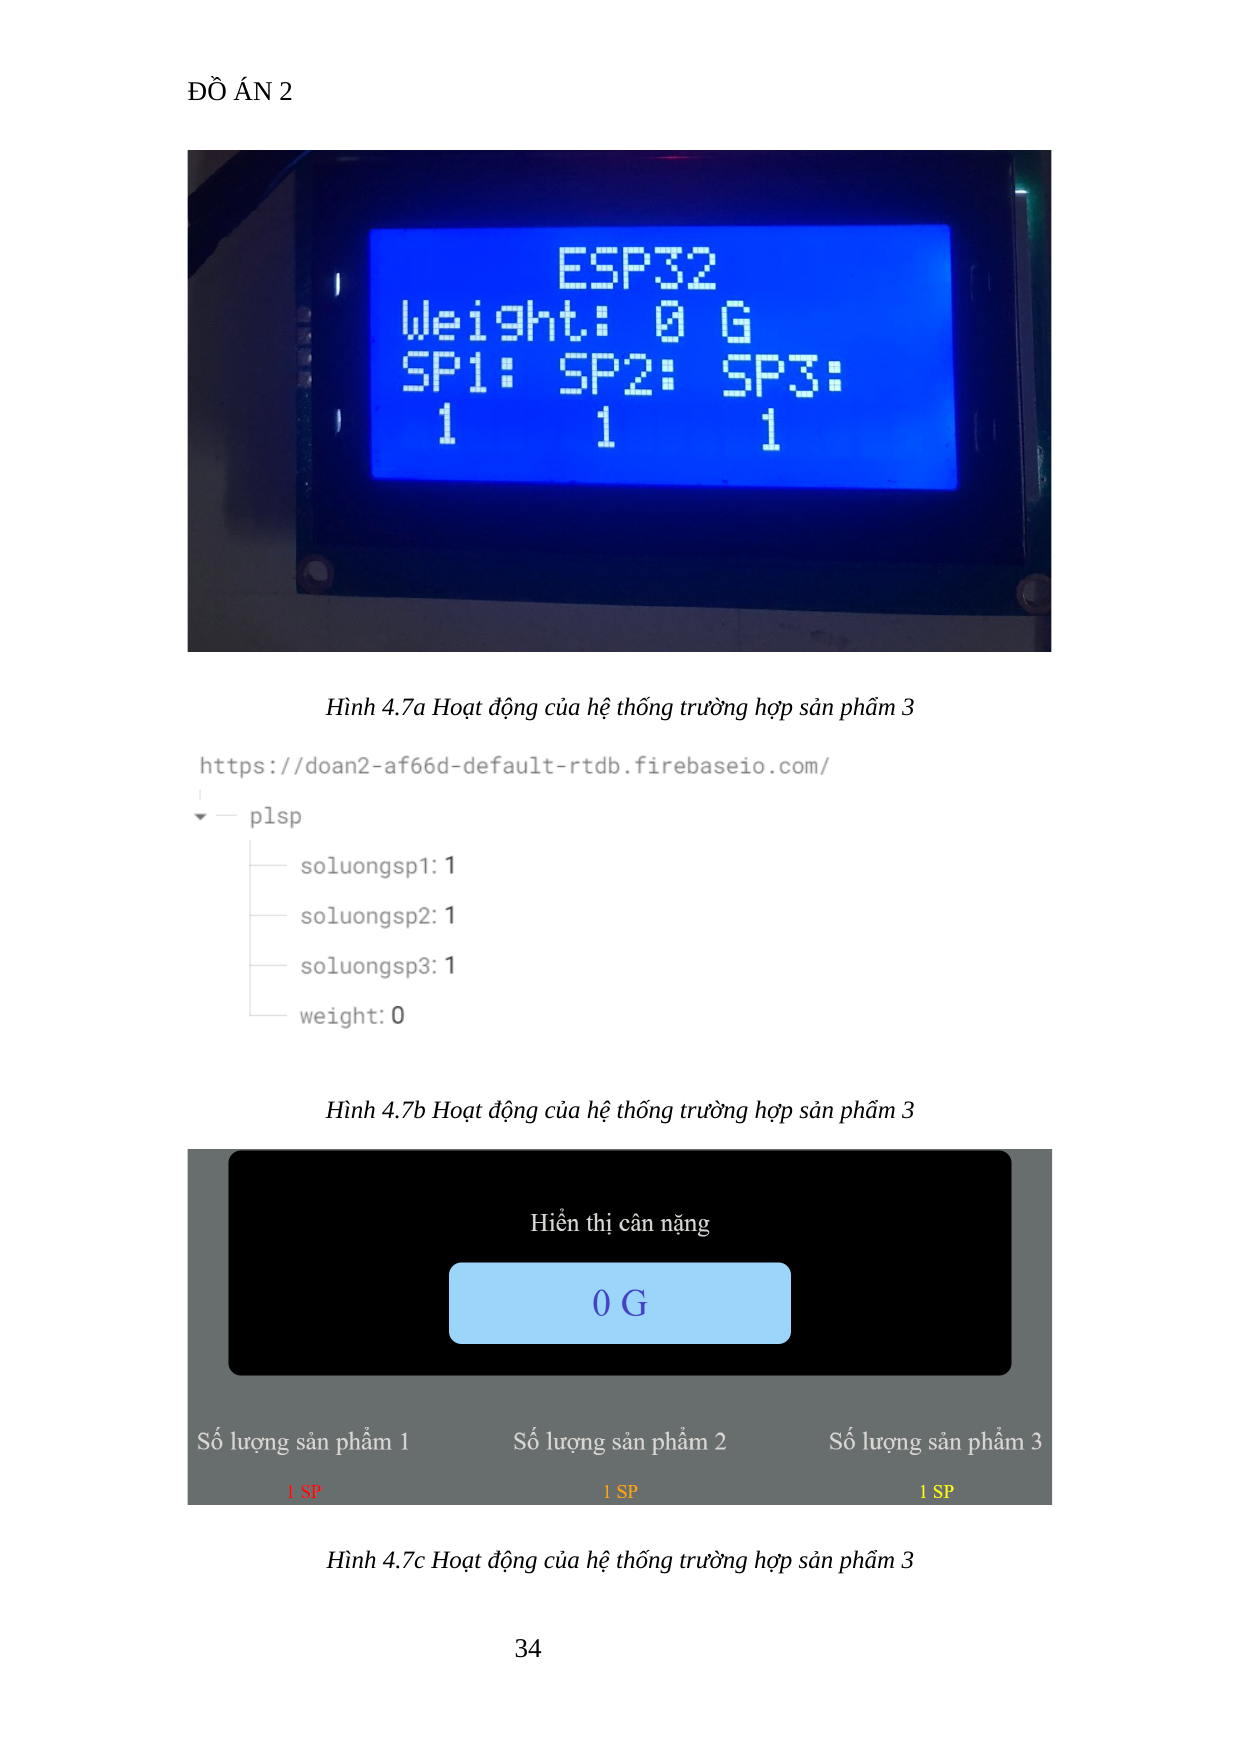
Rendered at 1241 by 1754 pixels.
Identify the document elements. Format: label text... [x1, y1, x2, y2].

text Hình 4.7b Hoạt động của hệ thống trường hợp sản phẩm 3 [187, 1096, 1053, 1124]
picture [187, 150, 1052, 652]
text Hình 4.7a Hoạt động của hệ thống trường hợp sản phẩm 3 [187, 692, 1053, 721]
picture [187, 746, 836, 1055]
picture [187, 1149, 1053, 1505]
text Hình 4.7c Hoạt động của hệ thống trường hợp sản phẩm 3 [187, 1545, 1053, 1574]
